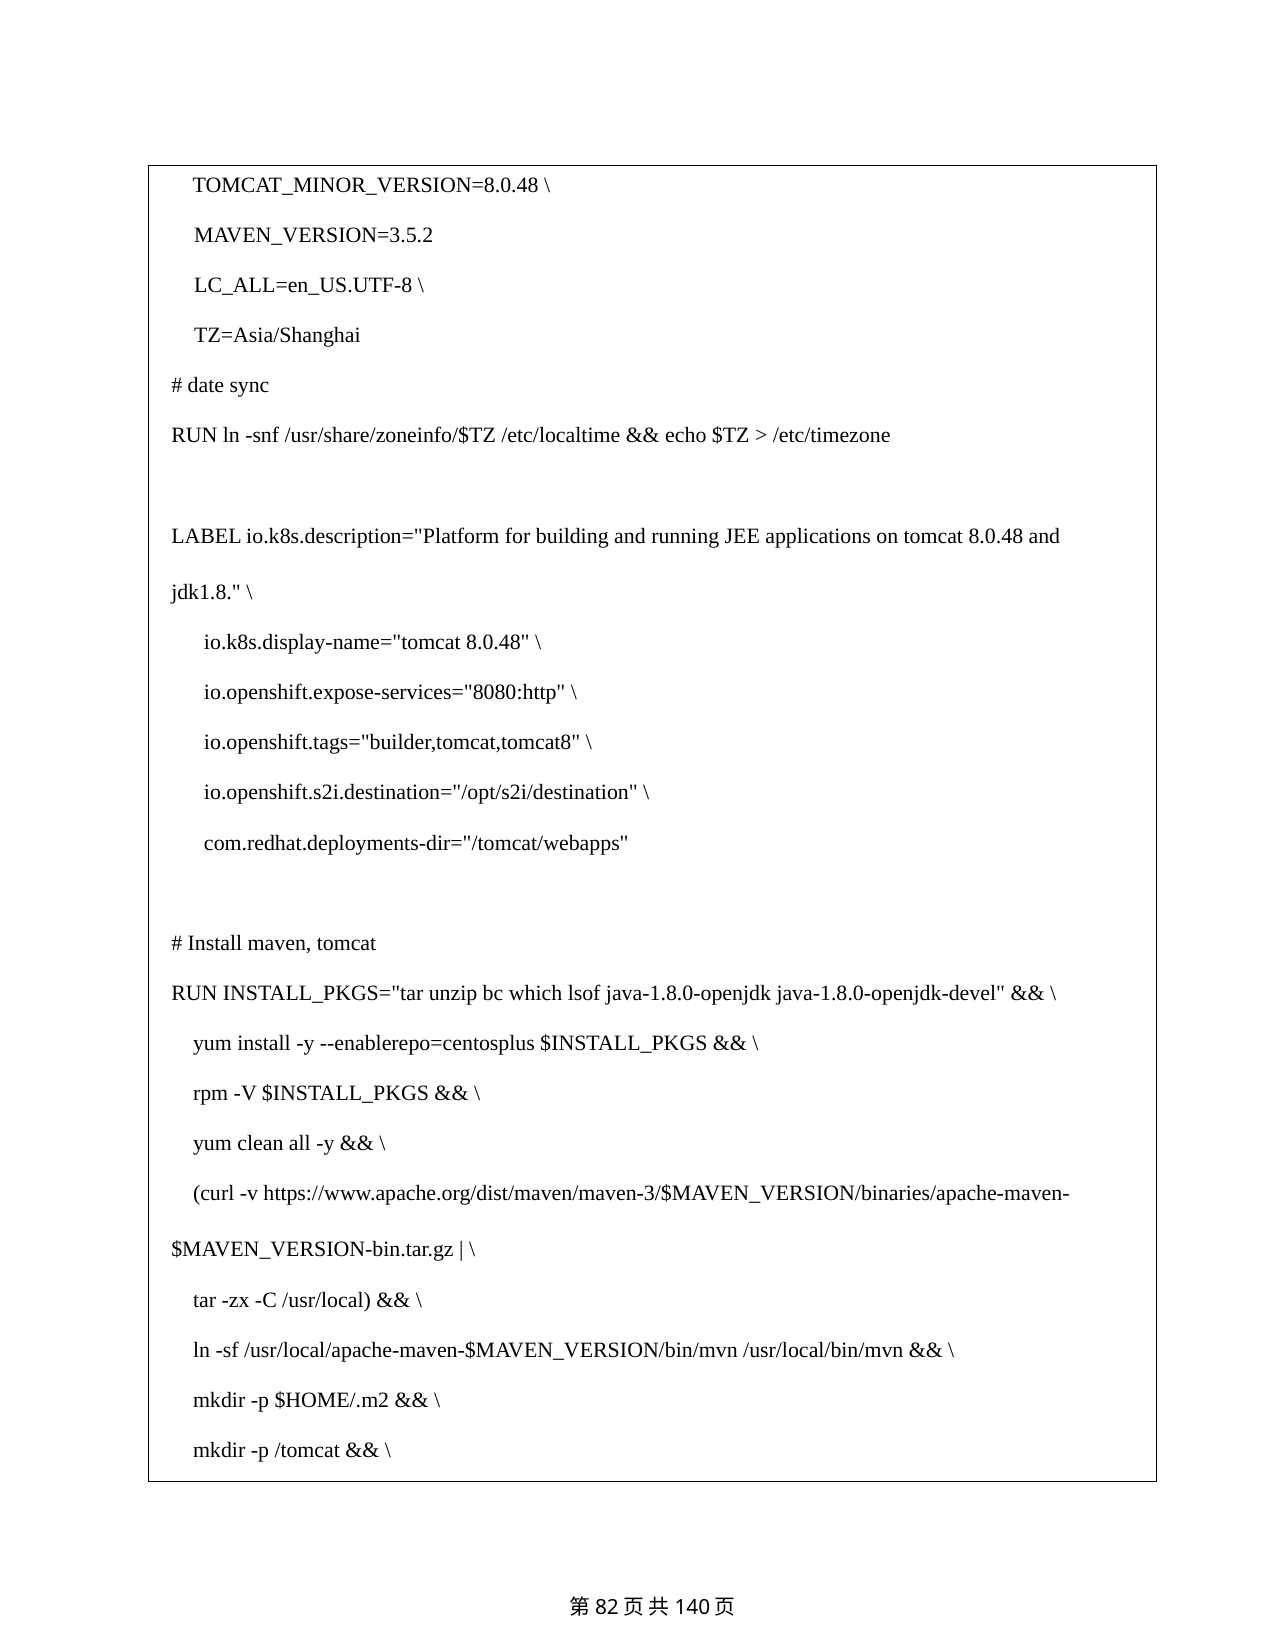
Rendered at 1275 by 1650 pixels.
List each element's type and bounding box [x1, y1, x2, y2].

table_header [149, 166, 1156, 1481]
